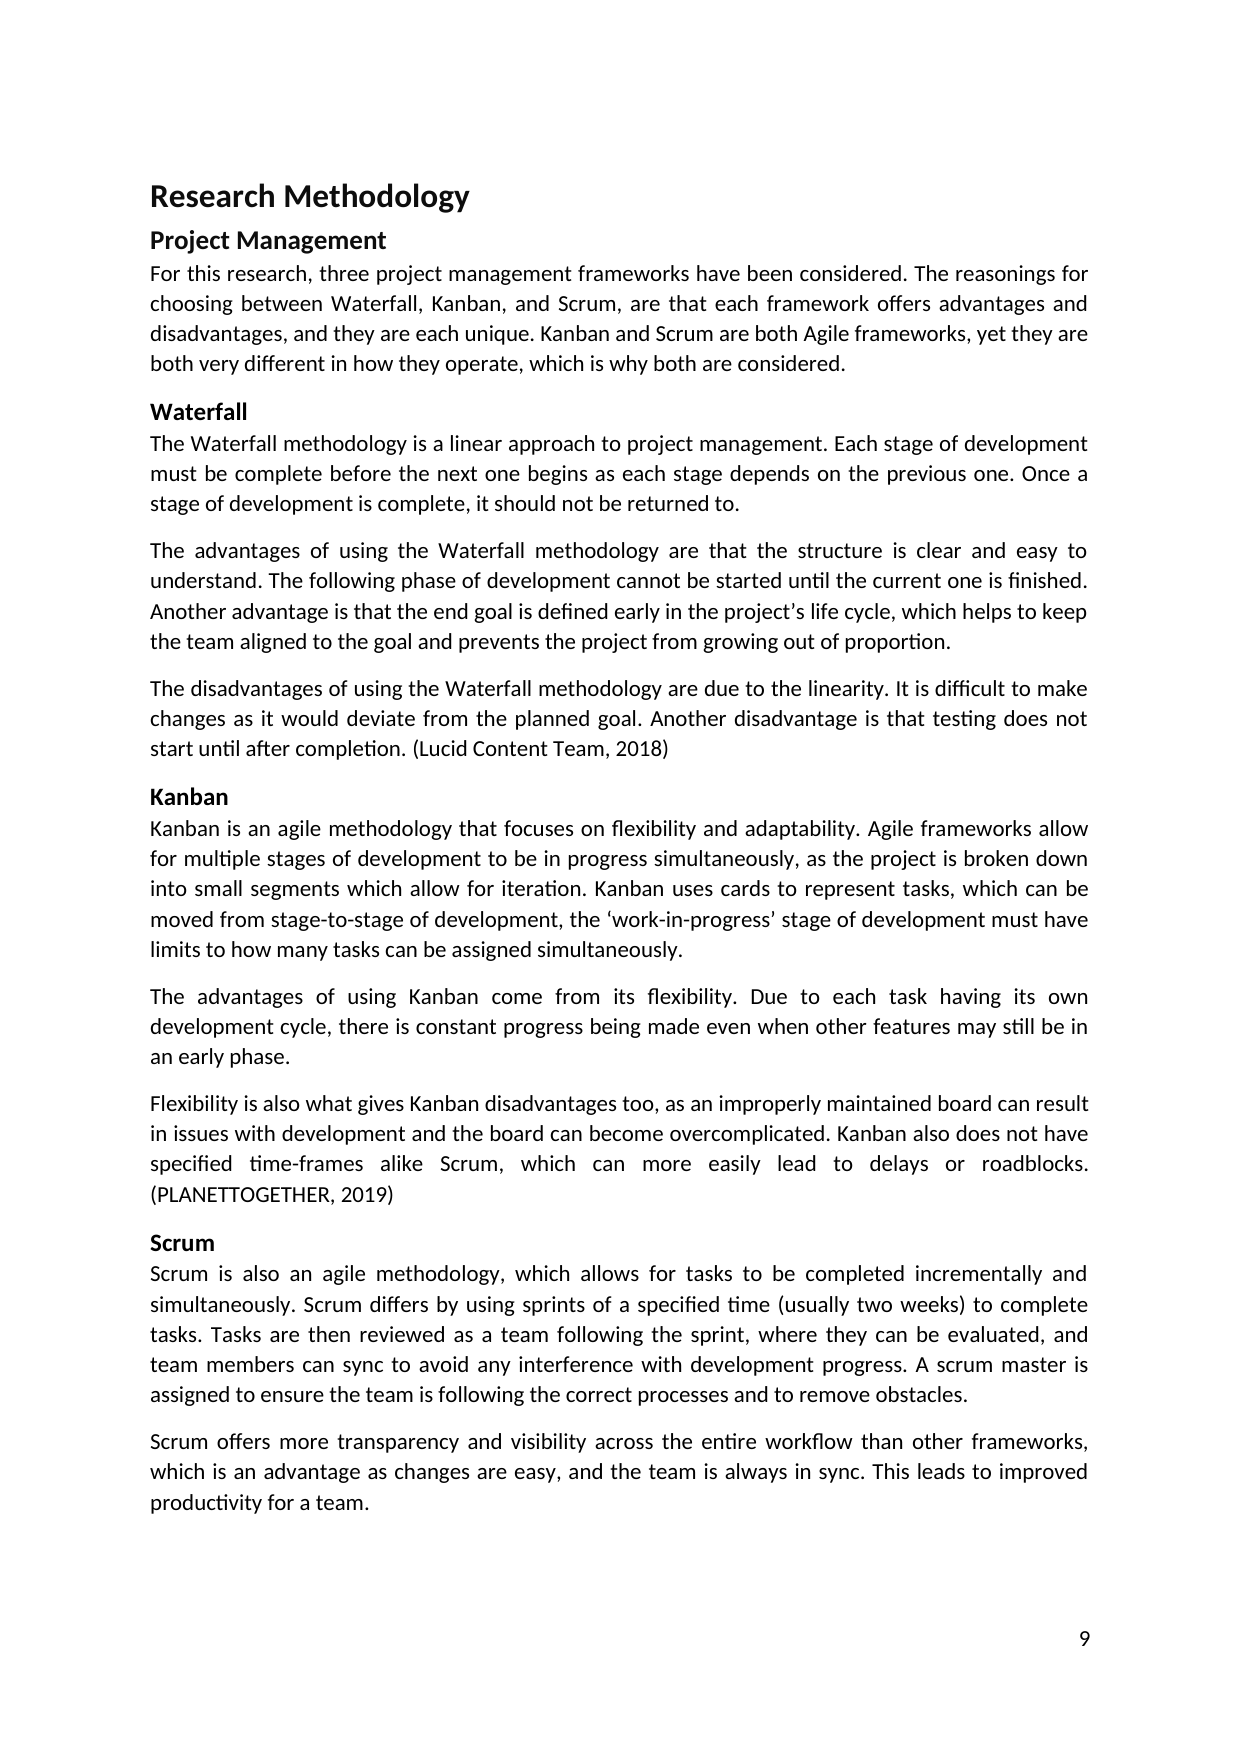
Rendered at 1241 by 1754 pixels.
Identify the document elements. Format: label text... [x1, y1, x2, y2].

subtitle Research Methodology [150, 175, 1090, 216]
subtitle Waterfall [150, 396, 1090, 427]
subtitle Project Management [150, 223, 1090, 256]
text The advantages of using the Waterfall methodology are that the structure is clear and easy to understand. The following phase of development cannot be started until the current one is finished. Another advantage is that the end goal is defined early in the project’s life cycle, which helps to keep the team aligned to the goal and prevents the project from growing out of proportion. [150, 536, 1090, 655]
text Scrum offers more transparency and visibility across the entire workflow than other frameworks, which is an advantage as changes are easy, and the team is always in sync. This leads to improved productivity for a team. [150, 1427, 1090, 1516]
text The Waterfall methodology is a linear approach to project management. Each stage of development must be complete before the next one begins as each stage depends on the previous one. Once a stage of development is complete, it should not be returned to. [150, 429, 1090, 518]
text Flexibility is also what gives Kanban disadvantages too, as an improperly maintained board can result in issues with development and the board can become overcomplicated. Kanban also does not have specified time-frames alike Scrum, which can more easily lead to delays or roadblocks. [150, 1089, 1090, 1208]
subtitle Scrum [150, 1227, 1090, 1257]
text Kanban is an agile methodology that focuses on flexibility and adaptability. Agile frameworks allow for multiple stages of development to be in progress simultaneously, as the project is broken down into small segments which allow for iteration. Kanban uses cards to represent tasks, which can be moved from stage-to-stage of development, the ‘work-in-progress’ stage of development must have limits to how many tasks can be assigned simultaneously. [150, 814, 1090, 963]
text Scrum is also an agile methodology, which allows for tasks to be completed incrementally and simultaneously. Scrum differs by using sprints of a specified time (usually two weeks) to complete tasks. Tasks are then reviewed as a team following the sprint, where they can be evaluated, and team members can sync to avoid any interference with development progress. A scrum master is assigned to ensure the team is following the correct processes and to remove obstacles. [150, 1259, 1090, 1408]
text The advantages of using Kanban come from its flexibility. Due to each task having its own development cycle, there is constant progress being made even when other features may still be in an early phase. [150, 982, 1090, 1070]
text The disadvantages of using the Waterfall methodology are due to the linearity. It is difficult to make changes as it would deviate from the planned goal. Another disadvantage is that testing does not start until after completion. [150, 674, 1090, 762]
subtitle Kanban [150, 781, 1090, 812]
text For this research, three project management frameworks have been considered. The reasonings for choosing between Waterfall, Kanban, and Scrum, are that each framework offers advantages and disadvantages, and they are each unique. Kanban and Scrum are both Agile frameworks, yet they are both very different in how they operate, which is why both are considered. [150, 259, 1090, 377]
